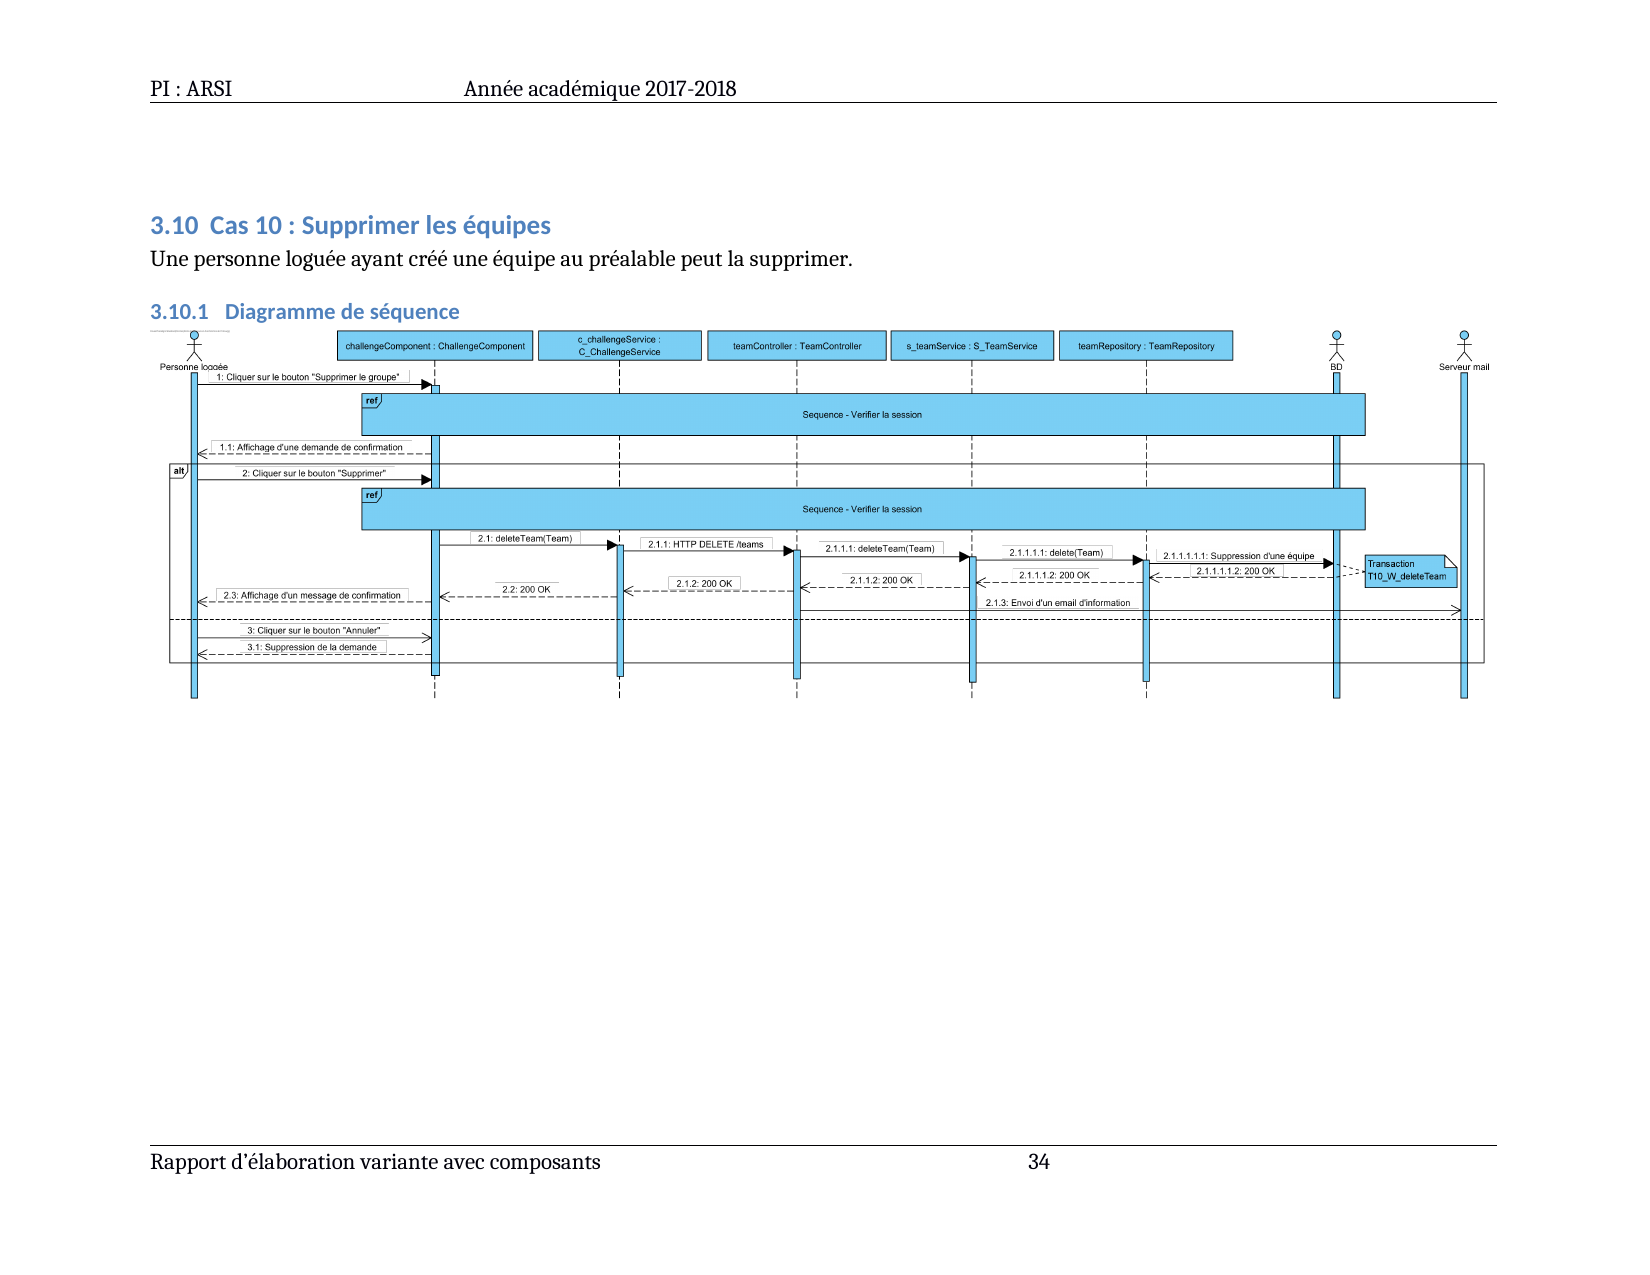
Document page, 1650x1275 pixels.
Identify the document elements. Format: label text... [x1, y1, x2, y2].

text Une personne loguée ayant créé une équipe au préalable peut la supprimer. [150, 246, 1500, 273]
picture [150, 329, 1500, 702]
subtitle Cas 10 : Supprimer les équipes [150, 208, 1500, 241]
subtitle Diagramme de séquence [150, 297, 1500, 325]
